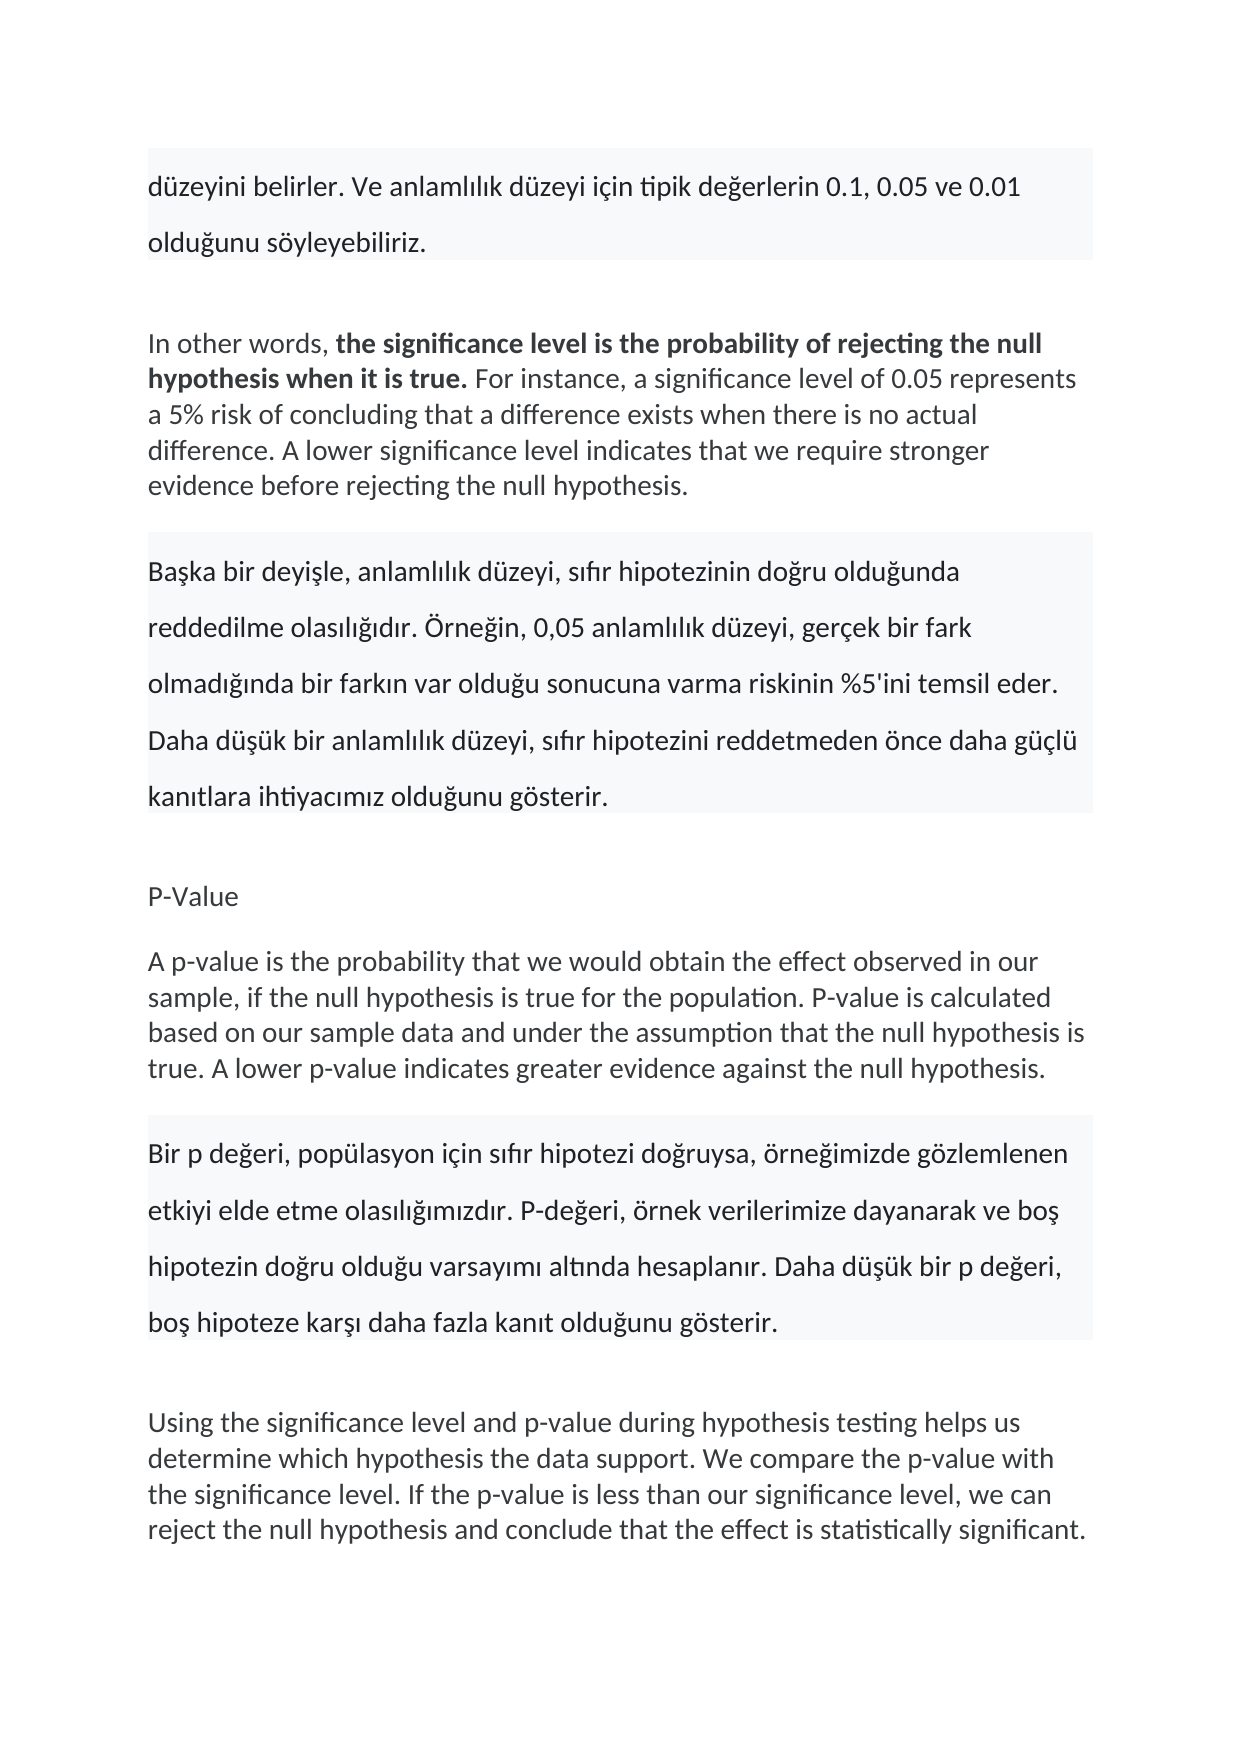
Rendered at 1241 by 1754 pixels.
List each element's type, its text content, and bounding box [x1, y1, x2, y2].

text In other words, the significance level is the probability of rejecting the null hypothesis when it is true. For instance, a significance level of 0.05 represents a 5% risk of concluding that a difference exists when there is no actual difference. A lower significance level indicates that we require stronger evidence before rejecting the null hypothesis. [148, 325, 1093, 503]
subtitle P-Value [148, 878, 1093, 914]
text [148, 148, 1093, 260]
text A p-value is the probability that we would obtain the effect observed in our sample, if the null hypothesis is true for the population. P-value is calculated based on our sample data and under the assumption that the null hypothesis is true. A lower p-value indicates greater evidence against the null hypothesis. [148, 943, 1093, 1086]
text Bir p değeri, popülasyon için sıfır hipotezi doğruysa, örneğimizde gözlemlenen etkiyi elde etme olasılığımızdır. P-değeri, örnek verilerimize dayanarak ve boş hipotezin doğru olduğu varsayımı altında hesaplanır. Daha düşük bir p değeri, boş hipoteze karşı daha fazla kanıt olduğunu gösterir. [148, 1115, 1093, 1340]
text Başka bir deyişle, anlamlılık düzeyi, sıfır hipotezinin doğru olduğunda reddedilme olasılığıdır. Örneğin, 0,05 anlamlılık düzeyi, gerçek bir fark olmadığında bir farkın var olduğu sonucuna varma riskinin %5'ini temsil eder. Daha düşük bir anlamlılık düzeyi, sıfır hipotezini reddetmeden önce daha güçlü kanıtlara ihtiyacımız olduğunu gösterir. [148, 532, 1093, 813]
